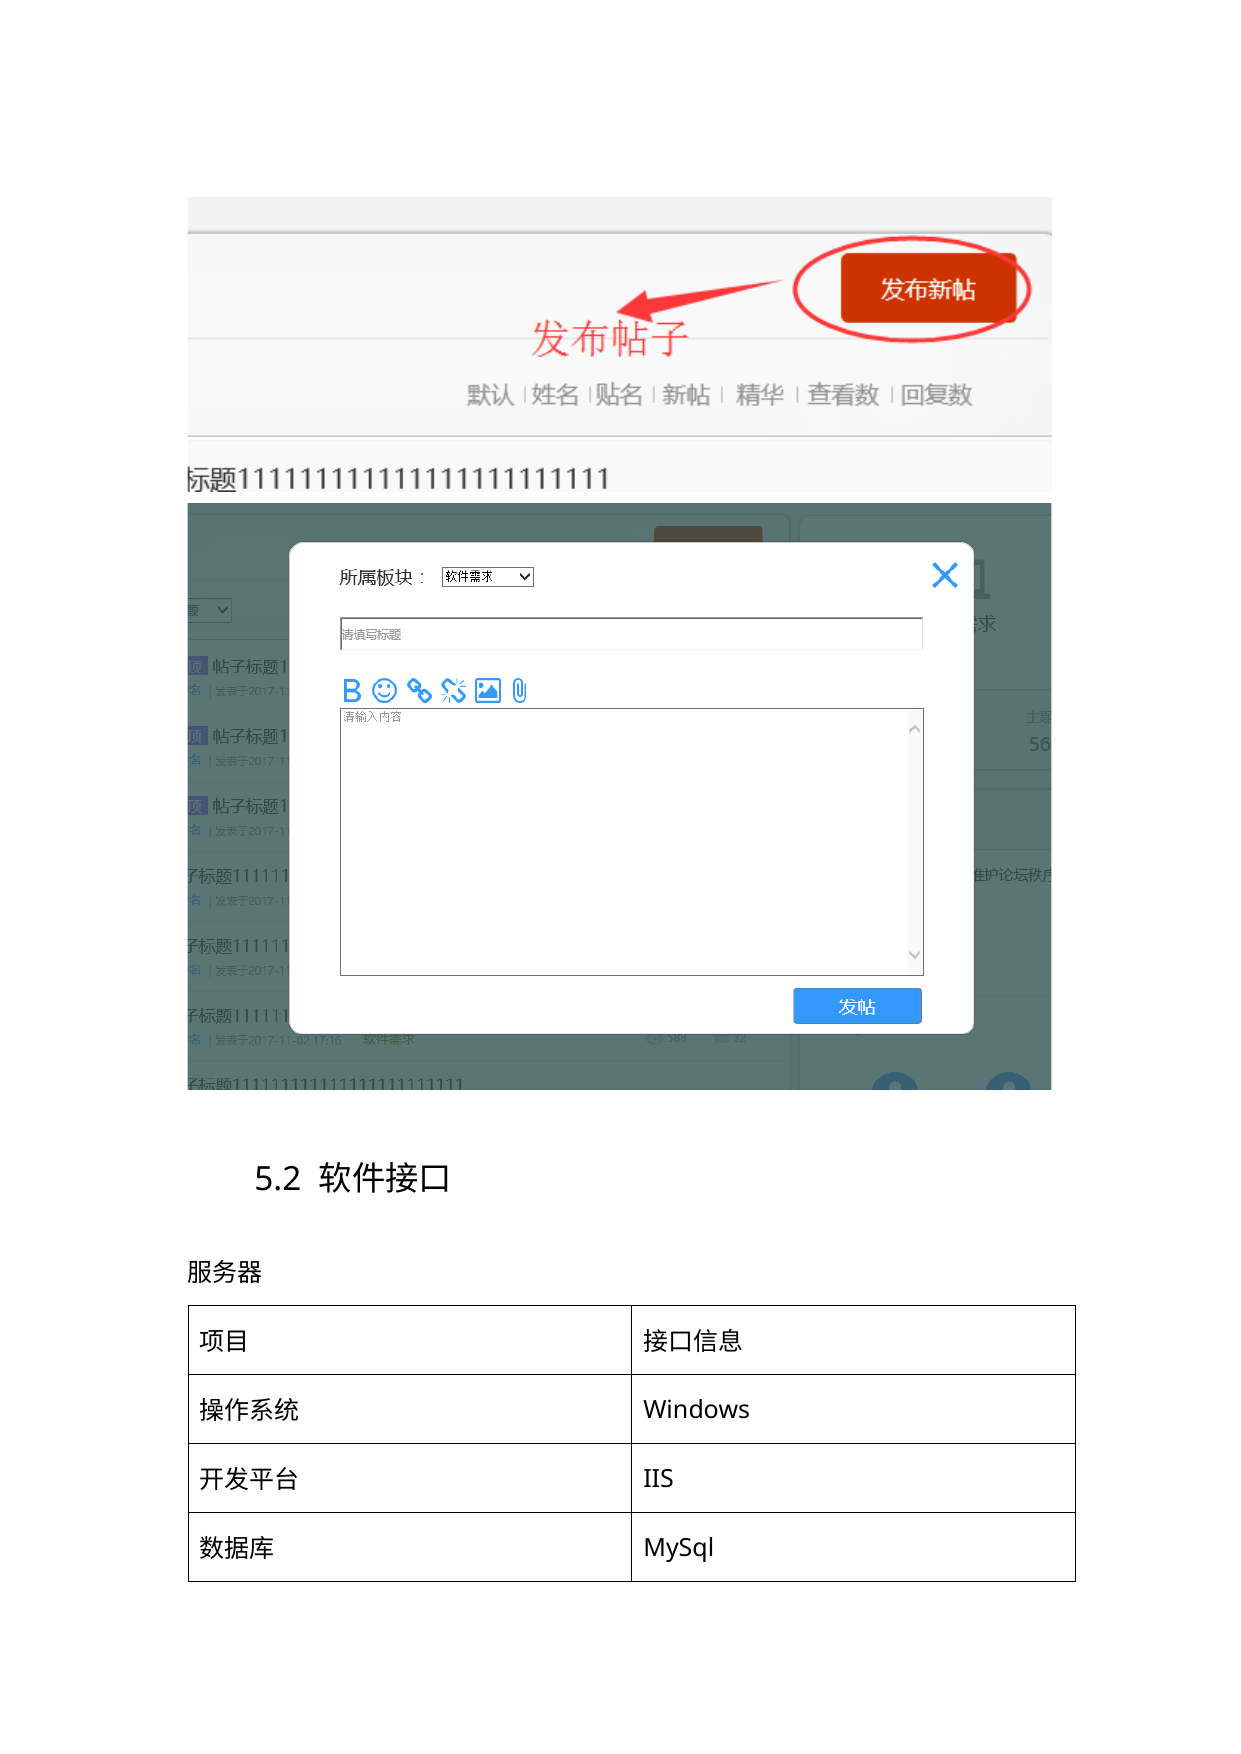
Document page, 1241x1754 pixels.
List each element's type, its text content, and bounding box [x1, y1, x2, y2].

subtitle 软件接口 [187, 1142, 1053, 1210]
table_cell 数据库 [189, 1513, 631, 1581]
picture [187, 503, 1052, 1090]
table_header 接口信息 [632, 1306, 1075, 1374]
table_cell Windows [632, 1375, 1075, 1443]
table_header 项目 [189, 1306, 631, 1374]
table_cell 开发平台 [189, 1444, 631, 1512]
table_cell IIS [632, 1444, 1075, 1512]
text 服务器 [187, 1237, 1053, 1305]
table_cell 操作系统 [189, 1375, 631, 1443]
picture [187, 197, 1053, 492]
table_cell MySql [632, 1513, 1075, 1581]
